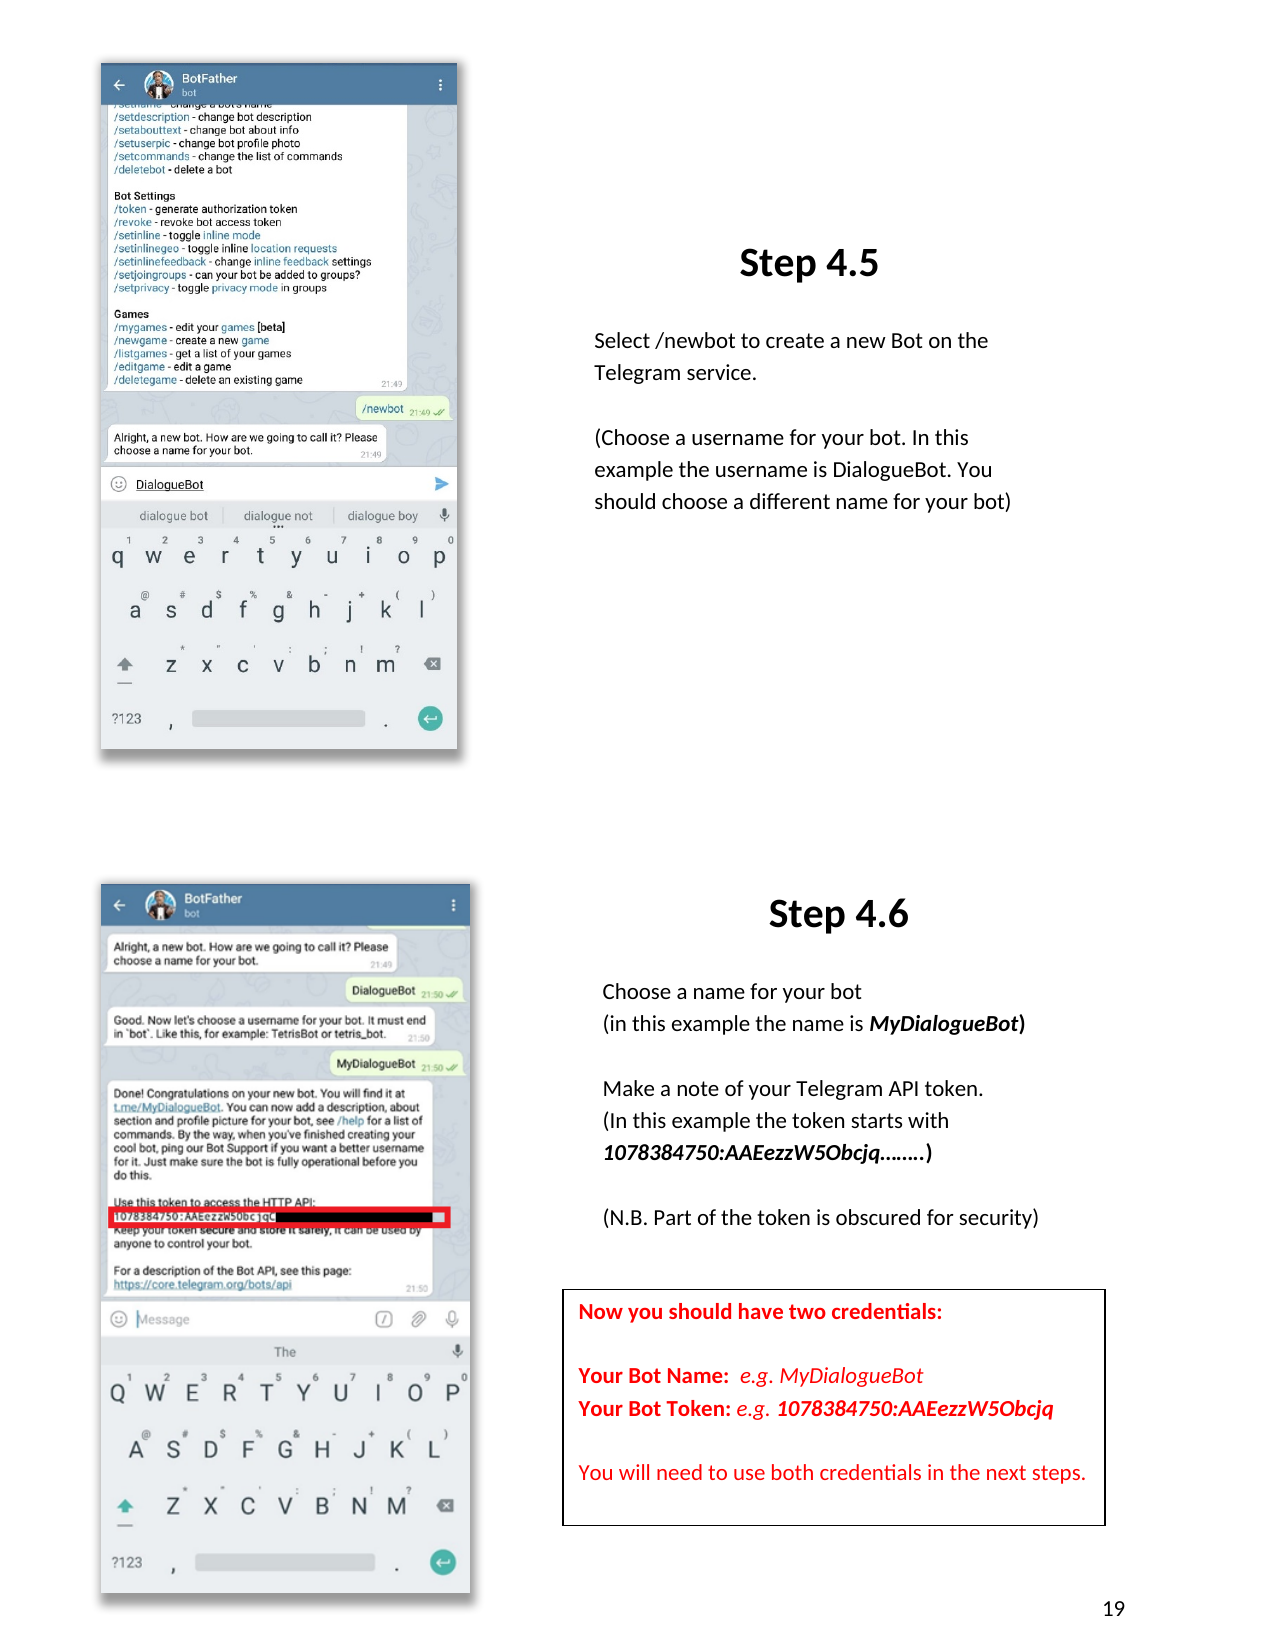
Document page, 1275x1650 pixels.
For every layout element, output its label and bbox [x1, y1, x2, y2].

picture [101, 63, 457, 749]
picture [101, 884, 470, 1593]
